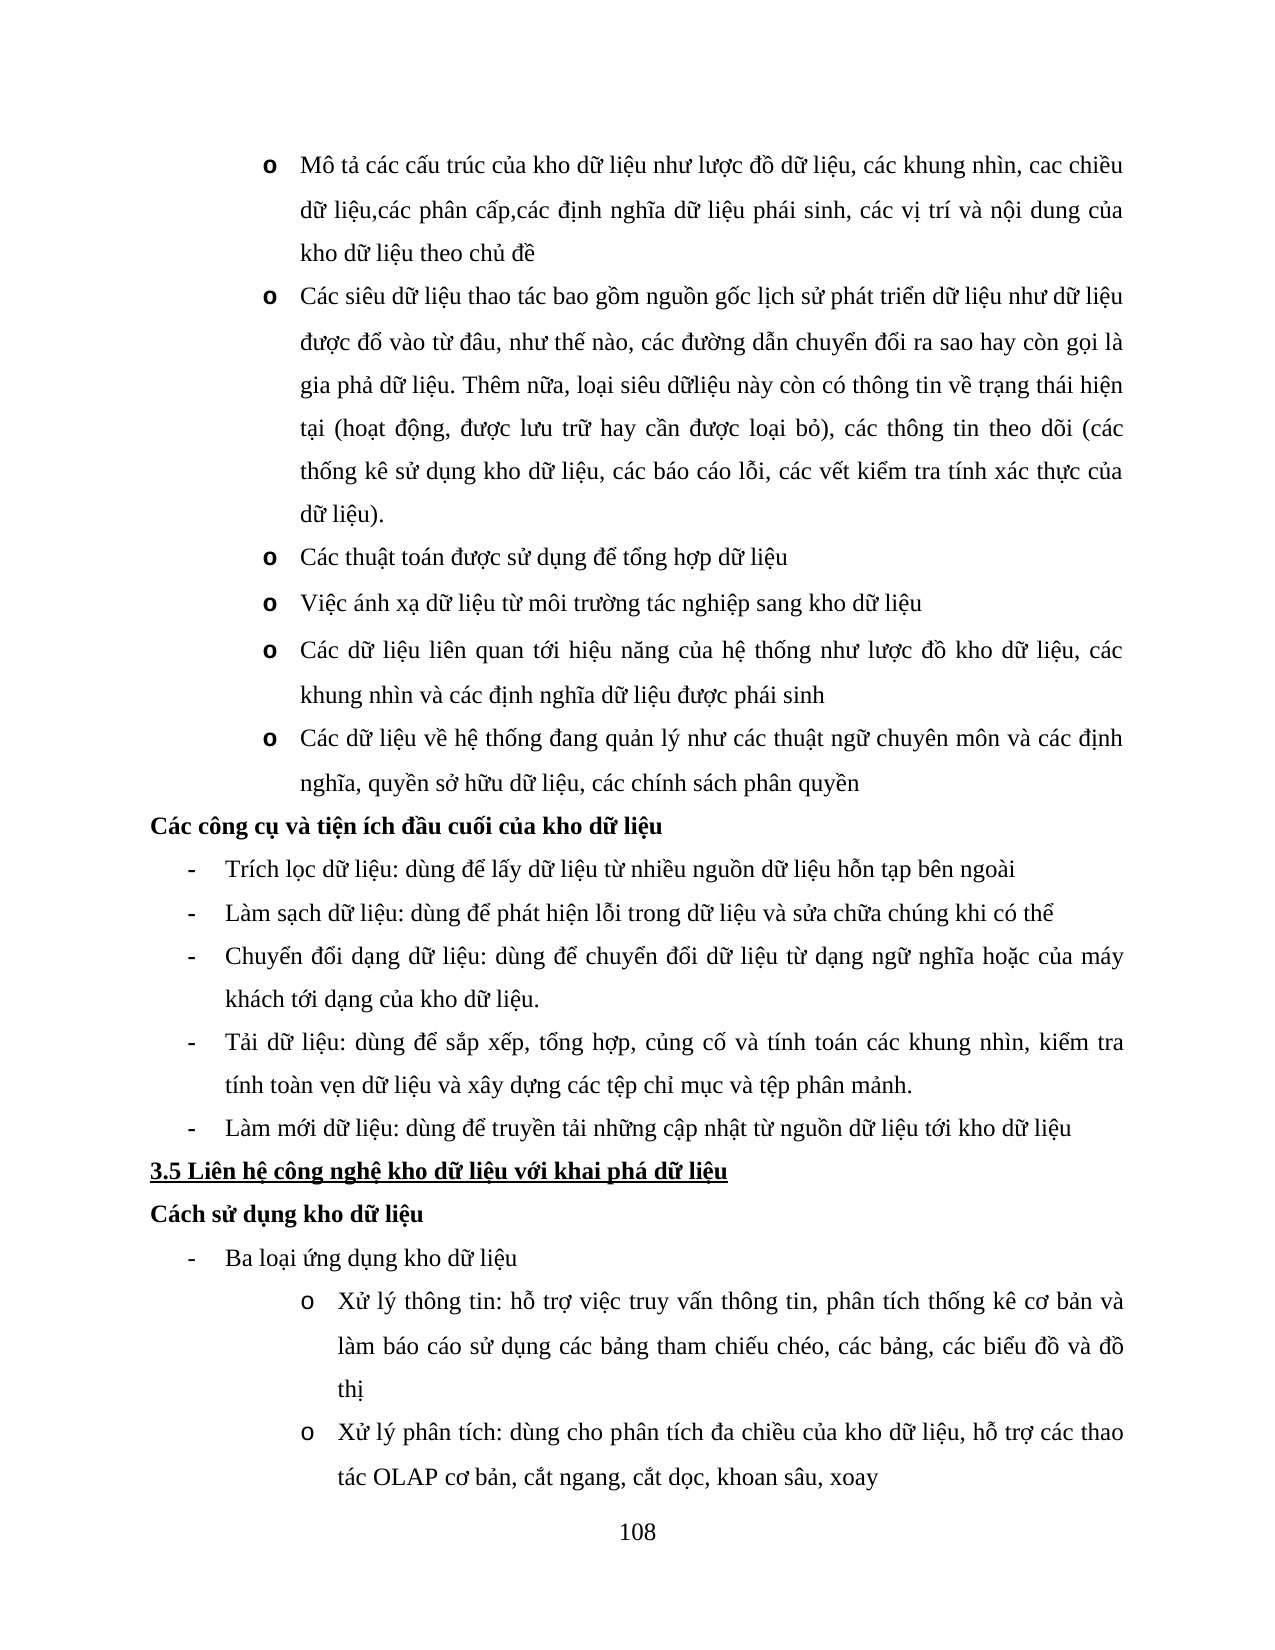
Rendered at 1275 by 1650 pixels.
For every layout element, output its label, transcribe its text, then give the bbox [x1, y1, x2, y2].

list Các thuật toán được sử dụng để tổng hợp dữ liệu [262, 542, 1125, 573]
list Xử lý thông tin: hỗ trợ việc truy vấn thông tin, phân tích thống kê cơ bản và làm báo cáo sử dụng các bảng tham chiếu chéo, các bảng, các biểu đồ và đồ thị [300, 1286, 1125, 1403]
list Tải dữ liệu: dùng để sắp xếp, tổng hợp, củng cố và tính toán các khung nhìn, kiểm tra tính toàn vẹn dữ liệu và xây dựng các tệp chỉ mục và tệp phân mảnh. [187, 1027, 1125, 1099]
subtitle 3.5 Liên hệ công nghệ kho dữ liệu với khai phá dữ liệu [150, 1156, 1125, 1185]
text Cách sử dụng kho dữ liệu [150, 1199, 1125, 1228]
list Ba loại ứng dụng kho dữ liệu [187, 1243, 1125, 1271]
list Trích lọc dữ liệu: dùng để lấy dữ liệu từ nhiều nguồn dữ liệu hỗn tạp bên ngoài [187, 854, 1125, 883]
list Chuyển đổi dạng dữ liệu: dùng để chuyển đổi dữ liệu từ dạng ngữ nghĩa hoặc của máy khách tới dạng của kho dữ liệu. [187, 941, 1125, 1013]
list Làm mới dữ liệu: dùng để truyền tải những cập nhật từ nguồn dữ liệu tới kho dữ liệu [187, 1113, 1125, 1142]
list Các dữ liệu liên quan tới hiệu năng của hệ thống như lược đồ kho dữ liệu, các khung nhìn và các định nghĩa dữ liệu được phái sinh [262, 635, 1125, 709]
text Các công cụ và tiện ích đầu cuối của kho dữ liệu [150, 811, 1125, 840]
list Xử lý phân tích: dùng cho phân tích đa chiều của kho dữ liệu, hỗ trợ các thao tác OLAP cơ bản, cắt ngang, cắt dọc, khoan sâu, xoay [300, 1417, 1125, 1491]
list Mô tả các cấu trúc của kho dữ liệu như lược đồ dữ liệu, các khung nhìn, cac chiều dữ liệu,các phân cấp,các định nghĩa dữ liệu phái sinh, các vị trí và nội dung của kho dữ liệu theo chủ đề [262, 150, 1125, 267]
list Việc ánh xạ dữ liệu từ môi trường tác nghiệp sang kho dữ liệu [262, 588, 1125, 619]
list Các siêu dữ liệu thao tác bao gồm nguồn gốc lịch sử phát triển dữ liệu như dữ liệu được đổ vào từ đâu, như thế nào, các đường dẫn chuyển đổi ra sao hay còn gọi là gia phả dữ liệu. Thêm nữa, loại siêu dữliệu này còn có thông tin về trạng thái hiện tại (hoạt động, được lưu trữ hay cần được loại bỏ), các thông tin theo dõi (các thống kê sử dụng kho dữ liệu, các báo cáo lỗi, các vết kiểm tra tính xác thực của dữ liệu). [262, 281, 1125, 528]
list Các dữ liệu về hệ thống đang quản lý như các thuật ngữ chuyên môn và các định nghĩa, quyền sở hữu dữ liệu, các chính sách phân quyền [262, 723, 1125, 797]
list Làm sạch dữ liệu: dùng để phát hiện lỗi trong dữ liệu và sửa chữa chúng khi có thể [187, 898, 1125, 926]
